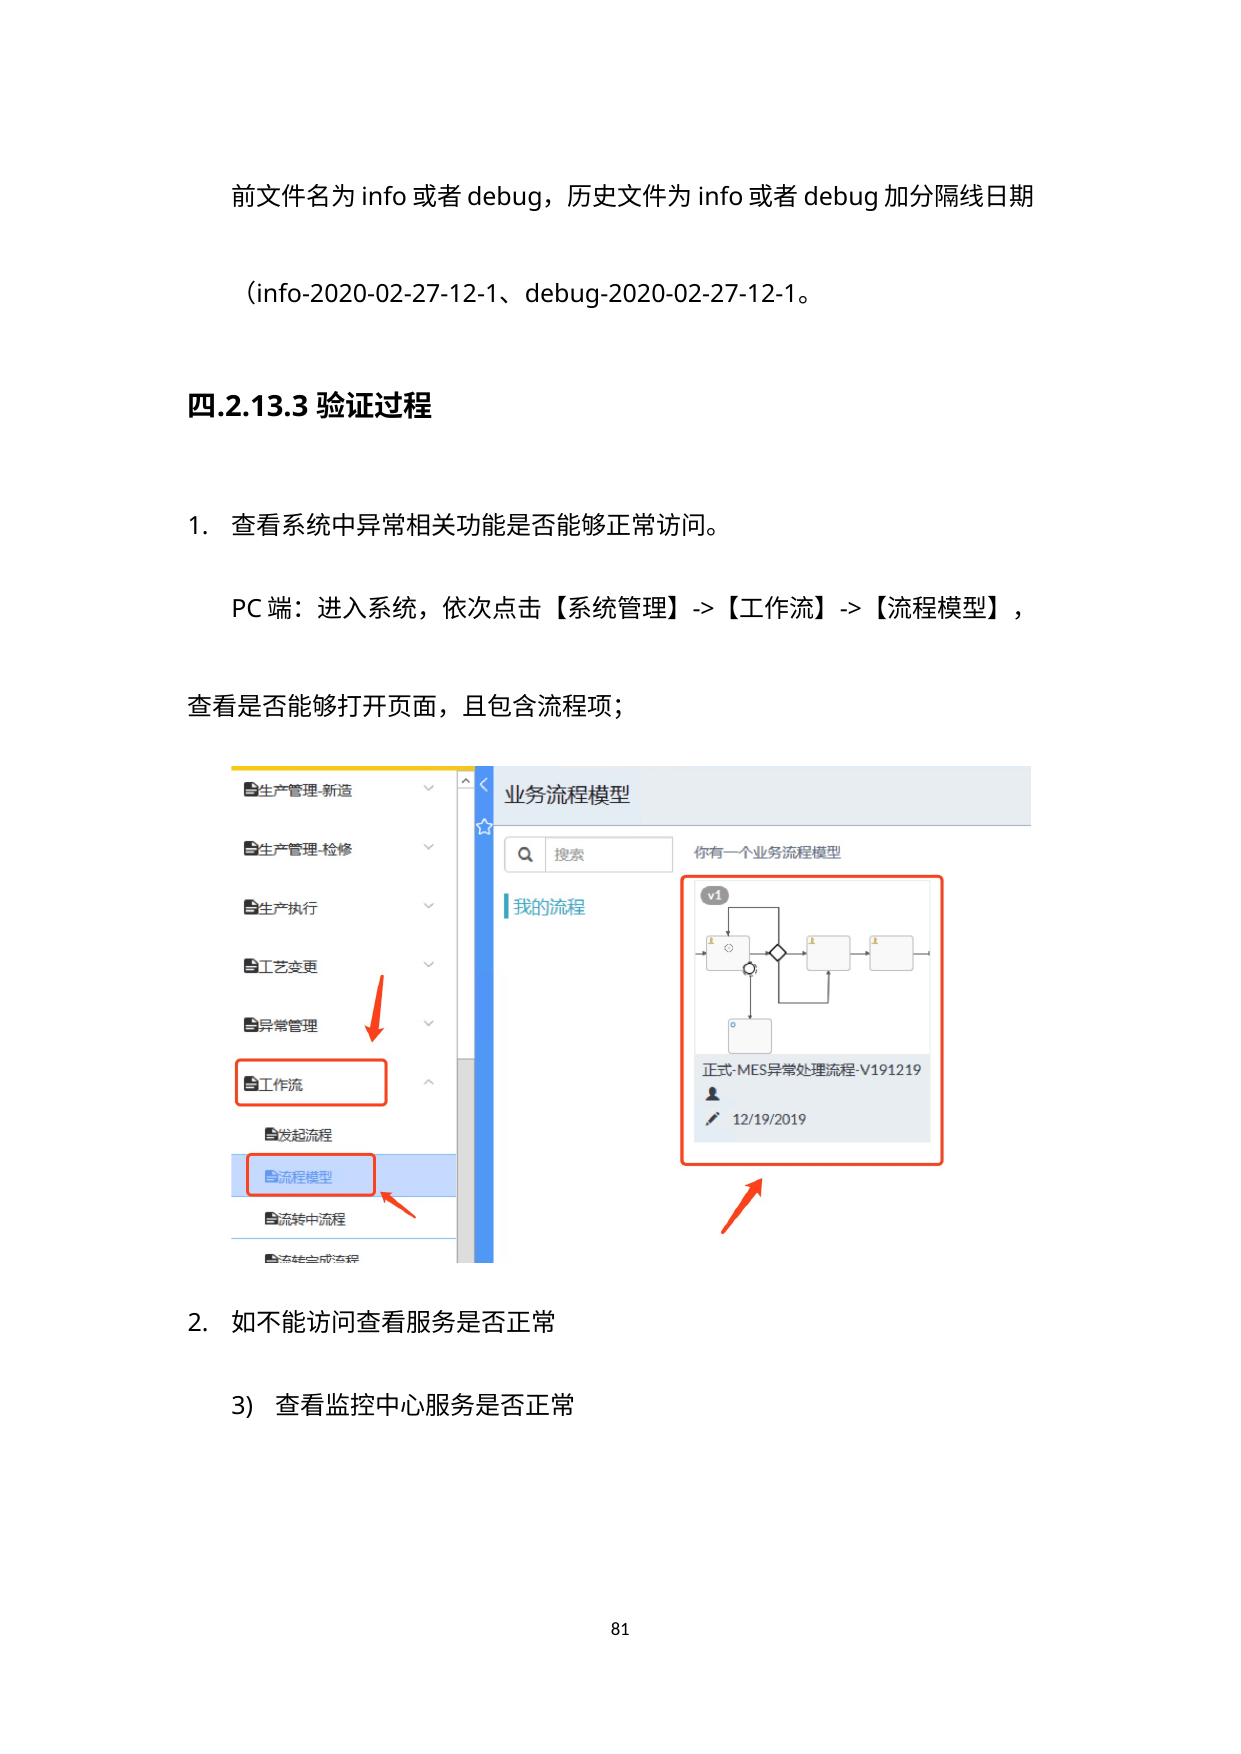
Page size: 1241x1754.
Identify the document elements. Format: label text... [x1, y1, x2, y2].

list 如不能访问查看服务是否正常 [187, 1288, 1053, 1353]
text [231, 162, 1053, 324]
subtitle 验证过程 [187, 372, 1053, 437]
list 查看监控中心服务是否正常 [231, 1371, 1053, 1436]
text PC端：进入系统，依次点击【系统管理】->【工作流】->【流程模型】，查看是否能够打开页面，且包含流程项； [187, 574, 1053, 737]
picture [231, 766, 1031, 1263]
list 查看系统中异常相关功能是否能够正常访问。 [187, 491, 1053, 556]
